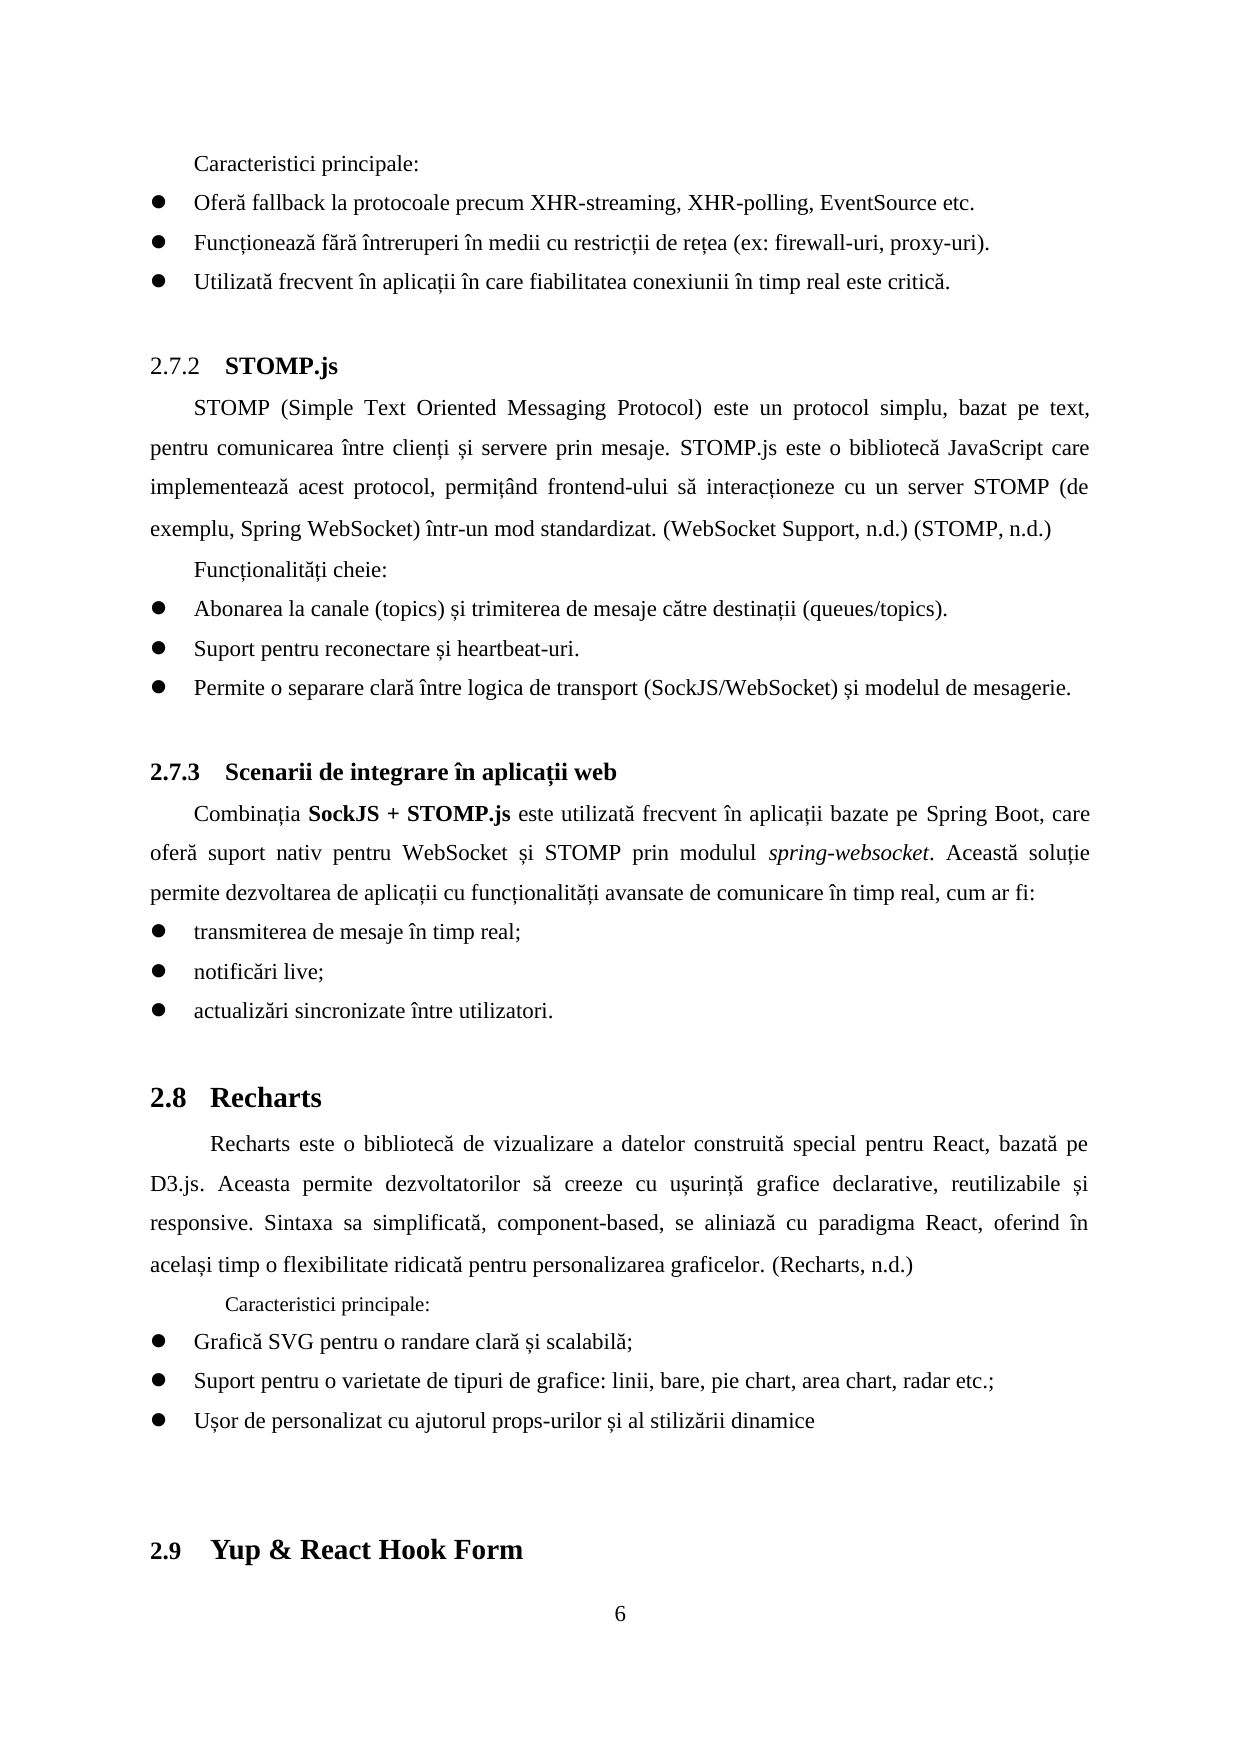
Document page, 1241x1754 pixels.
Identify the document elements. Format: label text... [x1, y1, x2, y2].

list Utilizată frecvent în aplicații în care fiabilitatea conexiunii în timp real este critică. [150, 268, 1090, 295]
subtitle Recharts [150, 1080, 1090, 1113]
text Caracteristici principale: [150, 150, 1090, 176]
subtitle Scenarii de integrare în aplicații web [150, 757, 1090, 786]
list Funcționează fără întreruperi în medii cu restricții de rețea (ex: firewall-uri, proxy-uri). [150, 229, 1090, 255]
list Suport pentru o varietate de tipuri de grafice: linii, bare, pie chart, area chart, radar etc.; [150, 1367, 1090, 1394]
text Funcționalități cheie: [150, 556, 1090, 582]
list Grafică SVG pentru o randare clară și scalabilă; [150, 1328, 1090, 1354]
list Suport pentru reconectare și heartbeat-uri. [150, 635, 1090, 661]
list Oferă fallback la protocoale precum XHR-streaming, XHR-polling, EventSource etc. [150, 189, 1090, 216]
list Permite o separare clară între logica de transport (SockJS/WebSocket) și modelul de mesagerie. [150, 674, 1090, 701]
list notificări live; [150, 958, 1090, 984]
text STOMP (Simple Text Oriented Messaging Protocol) este un protocol simplu, bazat pe text, pentru comunicarea între clienți și servere prin mesaje. STOMP.js este o bibliotecă JavaScript care implementează acest protocol, permițând frontend-ului să interacționeze cu un server STOMP (de exemplu, Spring WebSocket) într-un mod standardizat. [150, 394, 1090, 541]
text Recharts este o bibliotecă de vizualizare a datelor construită special pentru React, bazată pe D3.js. Aceasta permite dezvoltatorilor să creeze cu ușurință grafice declarative, reutilizabile și responsive. Sintaxa sa simplificată, component-based, se aliniază cu paradigma React, oferind în același timp o flexibilitate ridicată pentru personalizarea graficelor. [150, 1130, 1090, 1277]
subtitle STOMP.js [150, 351, 1090, 380]
text Caracteristici principale: [150, 1292, 1090, 1316]
text Combinația SockJS + STOMP.js este utilizată frecvent în aplicații bazate pe Spring Boot, care oferă suport nativ pentru WebSocket și STOMP prin modulul spring-websocket. Această soluție permite dezvoltarea de aplicații cu funcționalități avansate de comunicare în timp real, cum ar fi: [150, 800, 1090, 905]
list Abonarea la canale (topics) și trimiterea de mesaje către destinații (queues/topics). [150, 595, 1090, 622]
list Ușor de personalizat cu ajutorul props-urilor și al stilizării dinamice [150, 1407, 1090, 1433]
subtitle Yup & React Hook Form [150, 1532, 1090, 1566]
list transmiterea de mesaje în timp real; [150, 918, 1090, 945]
list actualizări sincronizate între utilizatori. [150, 997, 1090, 1024]
